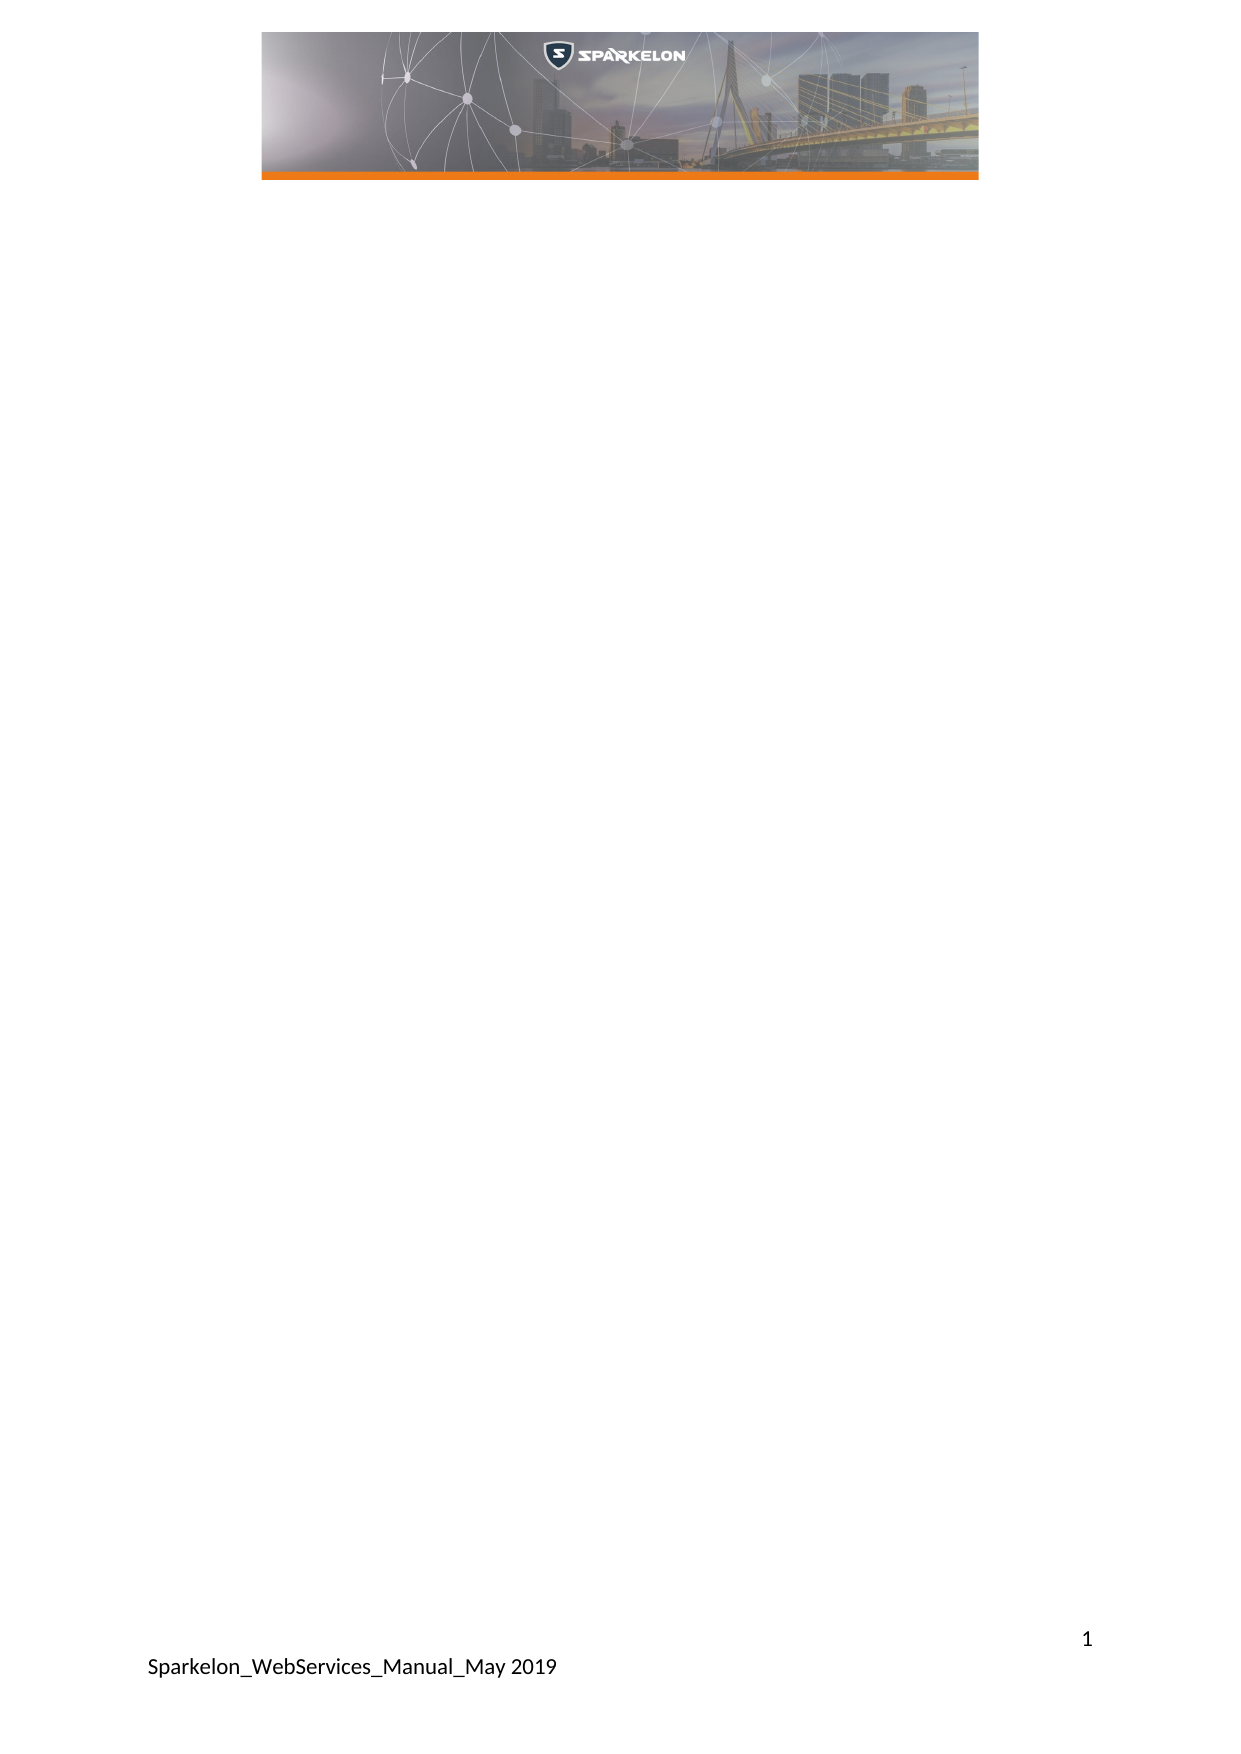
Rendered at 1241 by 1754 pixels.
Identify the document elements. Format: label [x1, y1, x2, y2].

picture [261, 32, 979, 180]
